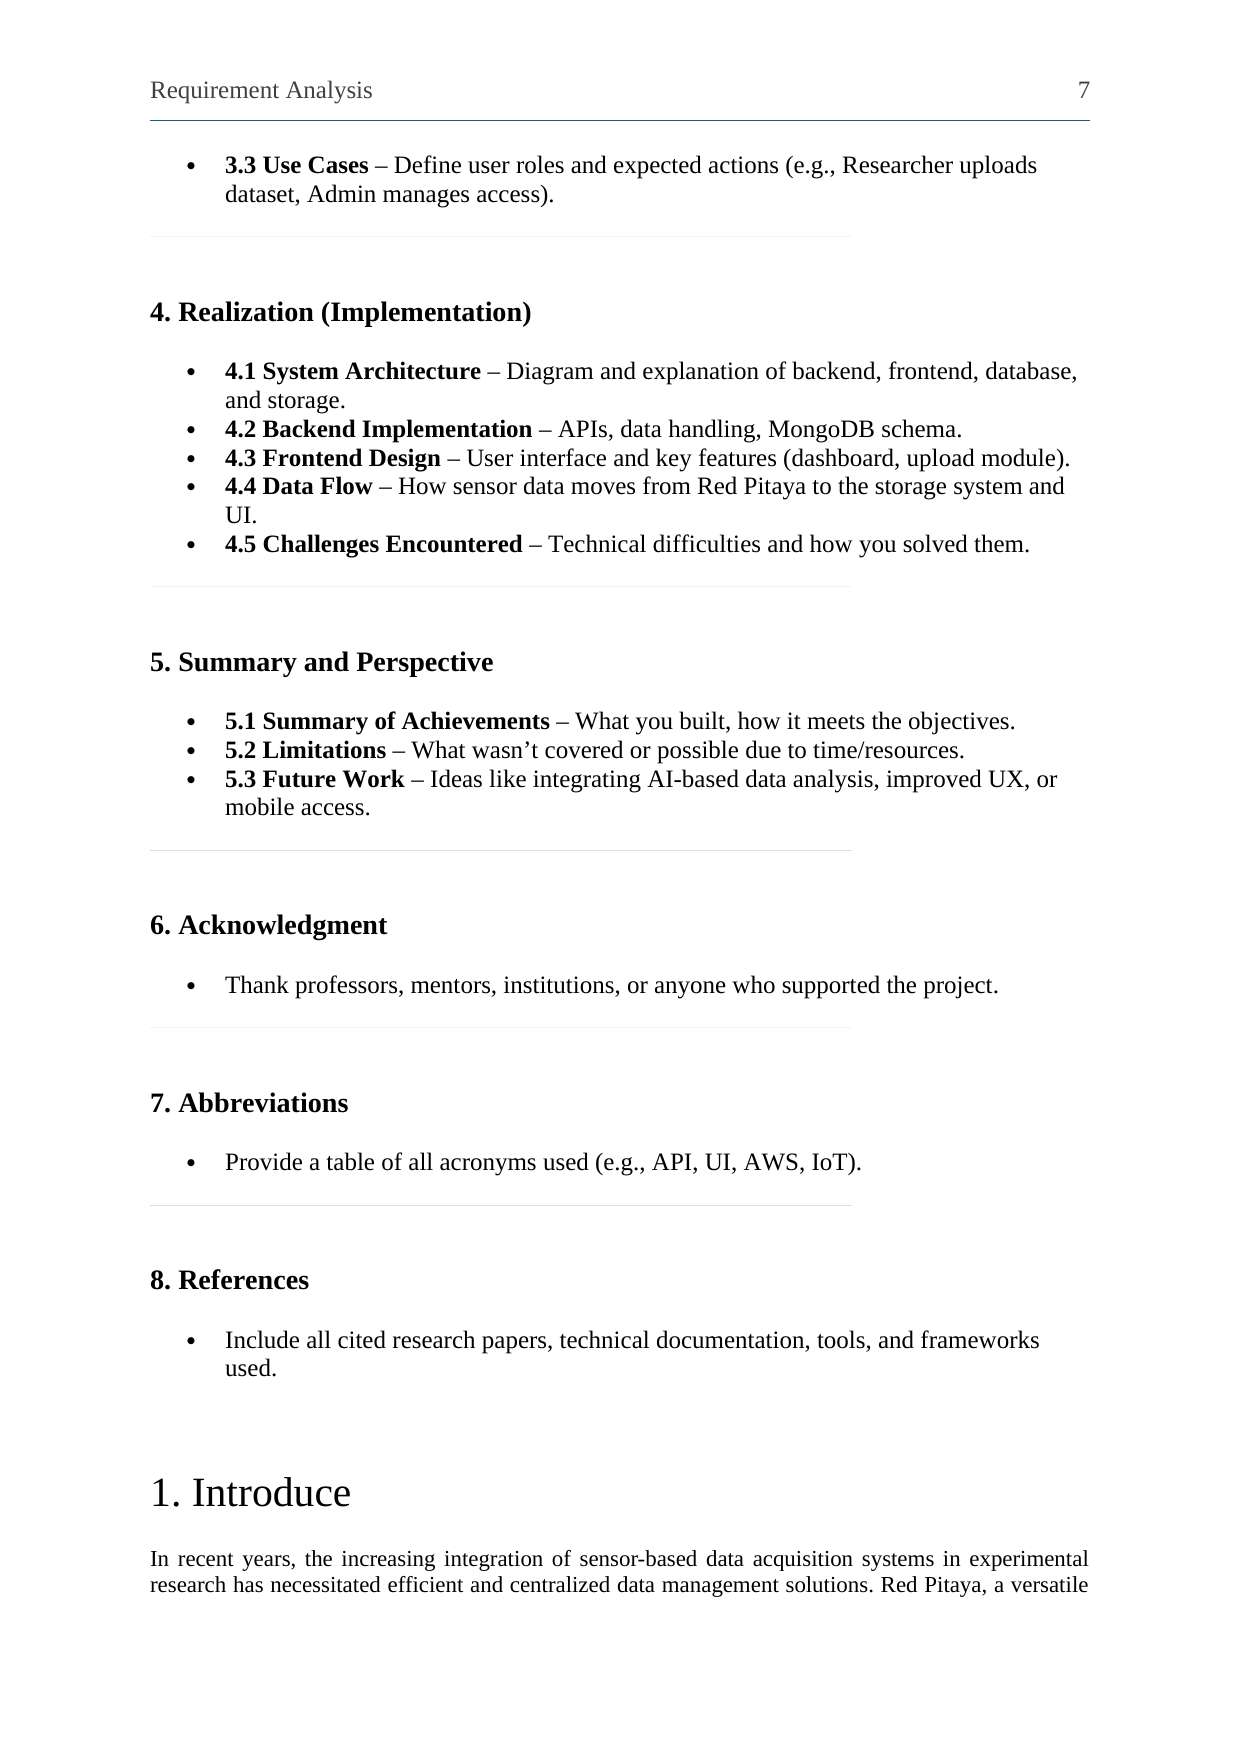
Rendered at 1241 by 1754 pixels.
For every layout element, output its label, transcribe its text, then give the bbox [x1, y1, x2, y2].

subtitle 1. Introduce [150, 1420, 1090, 1516]
list 4.3 Frontend Design – User interface and key features (dashboard, upload module). [187, 443, 1090, 471]
list 4.1 System Architecture – Diagram and explanation of backend, frontend, database, and storage. [187, 356, 1090, 414]
text 8. References [150, 1263, 1090, 1296]
list 5.3 Future Work – Ideas like integrating AI-based data analysis, improved UX, or mobile access. [187, 764, 1090, 821]
text 4. Realization (Implementation) [150, 295, 1090, 327]
list 5.1 Summary of Achievements – What you built, how it meets the objectives. [187, 706, 1090, 735]
list Provide a table of all acronyms used (e.g., API, UI, AWS, IoT). [187, 1147, 1090, 1176]
list Include all cited research papers, technical documentation, tools, and frameworks used. [187, 1325, 1090, 1382]
text 7. Abbreviations [150, 1086, 1090, 1118]
list 5.2 Limitations – What wasn’t covered or possible due to time/resources. [187, 735, 1090, 764]
list 4.4 Data Flow – How sensor data moves from Red Pitaya to the storage system and UI. [187, 471, 1090, 529]
list 4.5 Challenges Encountered – Technical difficulties and how you solved them. [187, 529, 1090, 558]
list Thank professors, mentors, institutions, or anyone who supported the project. [187, 970, 1090, 999]
list 3.3 Use Cases – Define user roles and expected actions (e.g., Researcher uploads dataset, Admin manages access). [187, 150, 1090, 208]
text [150, 1545, 1090, 1597]
list 4.2 Backend Implementation – APIs, data handling, MongoDB schema. [187, 414, 1090, 443]
text 5. Summary and Perspective [150, 645, 1090, 677]
text 6. Acknowledgment [150, 908, 1090, 941]
